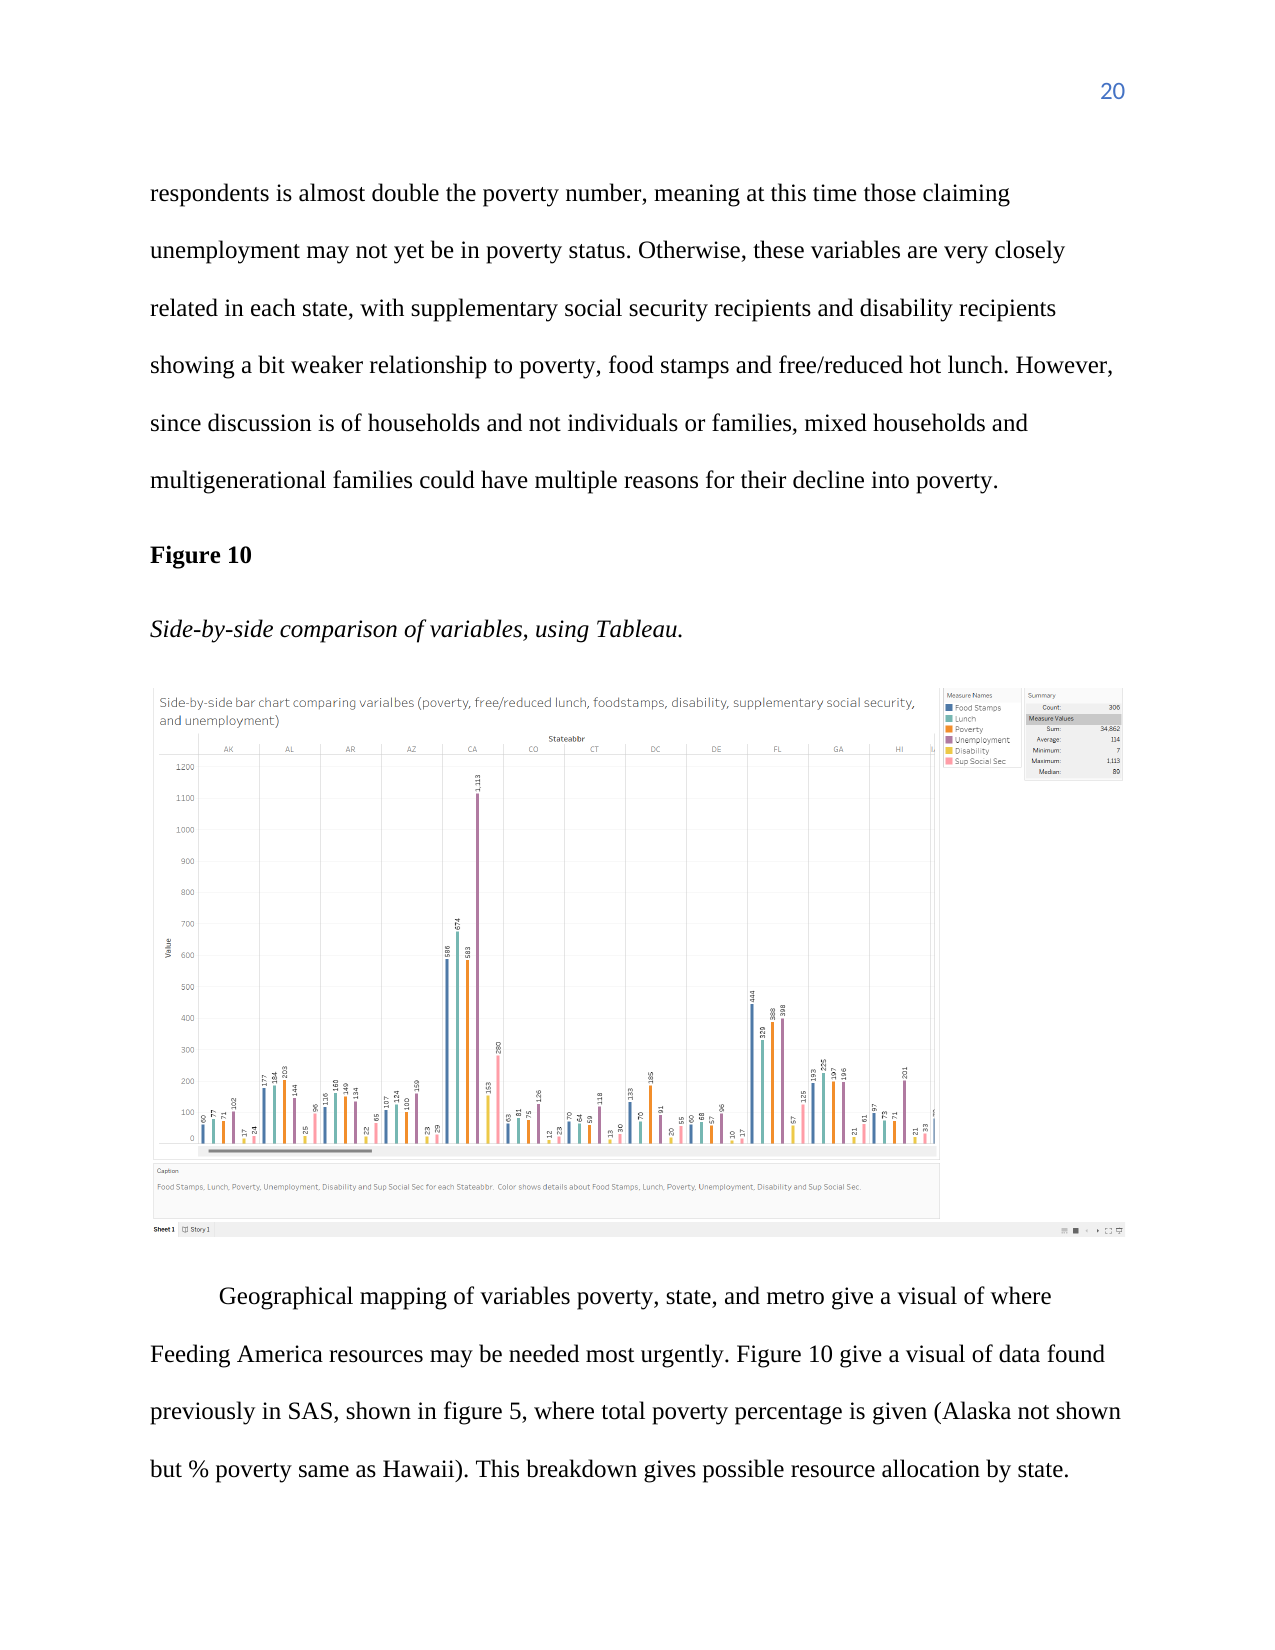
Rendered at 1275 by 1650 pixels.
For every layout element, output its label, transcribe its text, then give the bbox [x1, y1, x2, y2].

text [150, 178, 1125, 494]
picture [150, 688, 1125, 1237]
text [150, 1281, 1125, 1482]
text Figure 10 [150, 540, 1125, 568]
text Side-by-side comparison of variables, using Tableau. [150, 614, 1125, 643]
